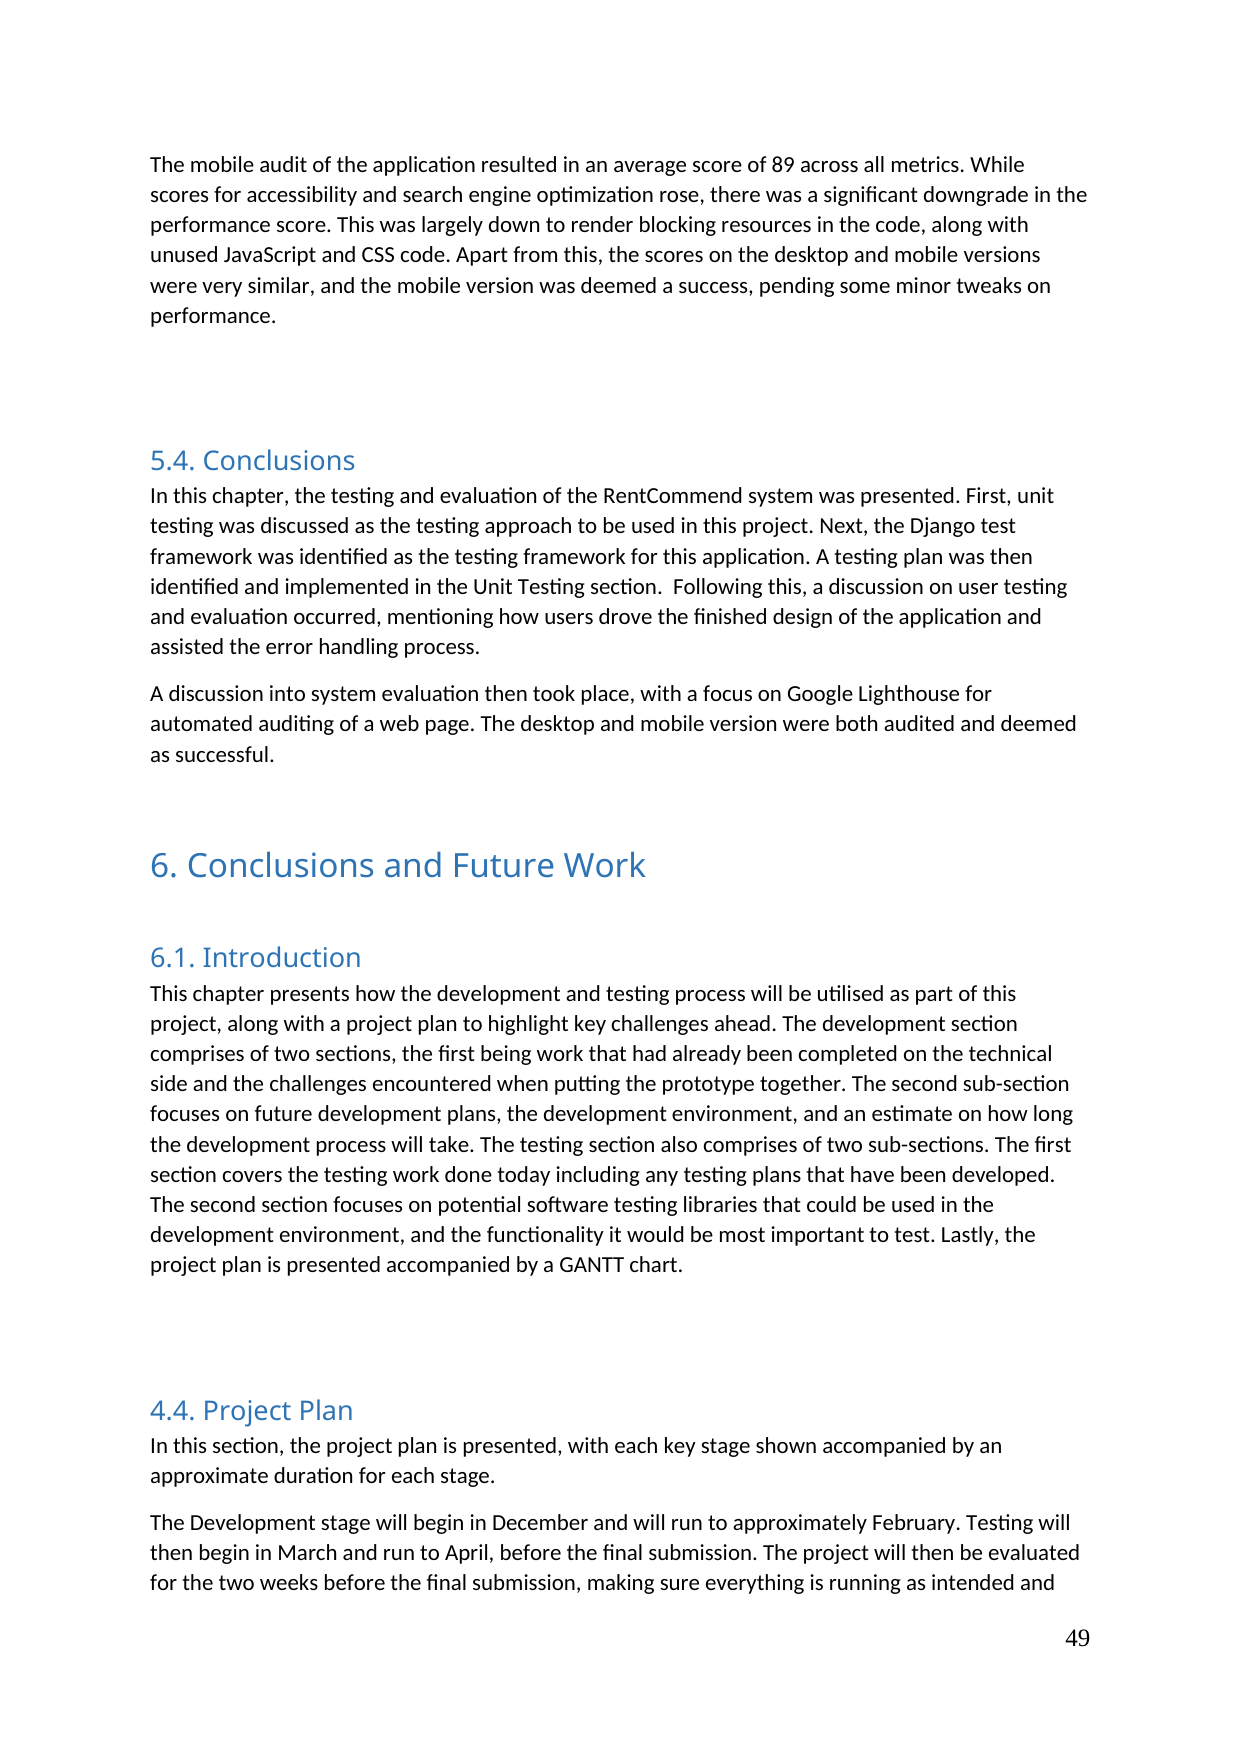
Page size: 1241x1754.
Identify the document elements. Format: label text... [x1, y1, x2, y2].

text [150, 1508, 1090, 1597]
subtitle 6. Conclusions and Future Work [150, 842, 1090, 887]
text The mobile audit of the application resulted in an average score of 89 across all metrics. While scores for accessibility and search engine optimization rose, there was a significant downgrade in the performance score. This was largely down to render blocking resources in the code, along with unused JavaScript and CSS code. Apart from this, the scores on the desktop and mobile versions were very similar, and the mobile version was deemed a success, pending some minor tweaks on performance. [150, 150, 1090, 329]
subtitle 5.4. Conclusions [150, 442, 1090, 478]
subtitle 4.4. Project Plan [150, 1391, 1090, 1428]
text A discussion into system evaluation then took place, with a focus on Google Lighthouse for automated auditing of a web page. The desktop and mobile version were both audited and deemed as successful. [150, 679, 1090, 768]
text In this section, the project plan is presented, with each key stage shown accompanied by an approximate duration for each stage. [150, 1431, 1090, 1489]
subtitle 6.1. Introduction [150, 939, 1090, 976]
text This chapter presents how the development and testing process will be utilised as part of this project, along with a project plan to highlight key challenges ahead. The development section comprises of two sections, the first being work that had already been completed on the technical side and the challenges encountered when putting the prototype together. The second sub-section focuses on future development plans, the development environment, and an estimate on how long the development process will take. The testing section also comprises of two sub-sections. The first section covers the testing work done today including any testing plans that have been developed. The second section focuses on potential software testing libraries that could be used in the development environment, and the functionality it would be most important to test. Lastly, the project plan is presented accompanied by a GANTT chart. [150, 979, 1090, 1279]
text In this chapter, the testing and evaluation of the RentCommend system was presented. First, unit testing was discussed as the testing approach to be used in this project. Next, the Django test framework was identified as the testing framework for this application. A testing plan was then identified and implemented in the Unit Testing section. Following this, a discussion on user testing and evaluation occurred, mentioning how users drove the finished design of the application and assisted the error handling process. [150, 481, 1090, 661]
